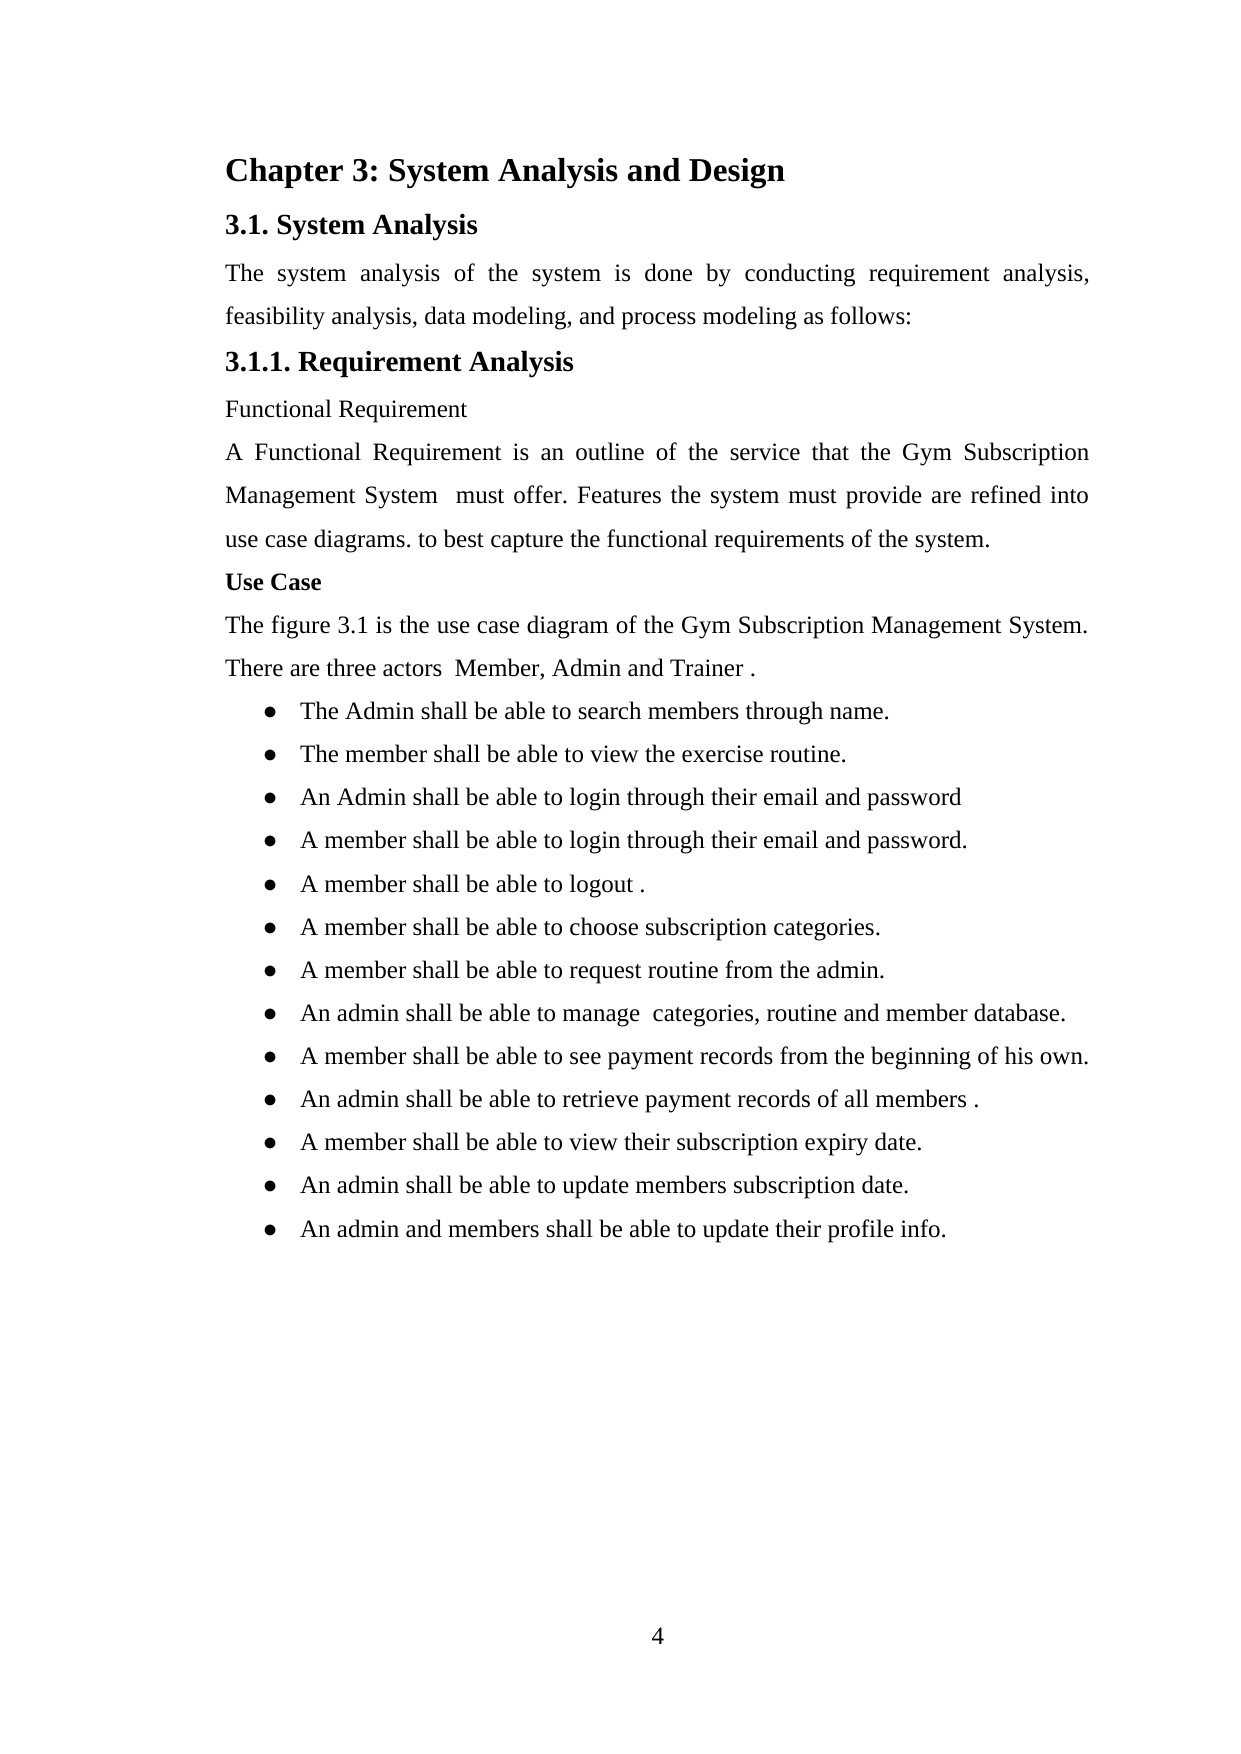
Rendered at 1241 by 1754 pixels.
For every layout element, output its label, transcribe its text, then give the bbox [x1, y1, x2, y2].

list An admin and members shall be able to update their profile info. [262, 1214, 1090, 1242]
text A Functional Requirement is an outline of the service that the Gym Subscription Management System must offer. Features the system must provide are refined into use case diagrams. to best capture the functional requirements of the system. [225, 437, 1090, 552]
subtitle 3.1.1. Requirement Analysis [225, 344, 1090, 378]
list An admin shall be able to manage categories, routine and member database. [262, 998, 1090, 1027]
list An admin shall be able to update members subscription date. [262, 1171, 1090, 1199]
list A member shall be able to logout . [262, 869, 1090, 897]
list A member shall be able to request routine from the admin. [262, 955, 1090, 984]
subtitle 3.1. System Analysis [225, 207, 1090, 241]
list An Admin shall be able to login through their email and password [262, 782, 1090, 811]
list A member shall be able to login through their email and password. [262, 826, 1090, 854]
text The figure 3.1 is the use case diagram of the Gym Subscription Management System. There are three actors Member, Admin and Trainer . [225, 610, 1090, 682]
subtitle Chapter 3: System Analysis and Design [225, 150, 1090, 188]
text The system analysis of the system is done by conducting requirement analysis, feasibility analysis, data modeling, and process modeling as follows: [225, 258, 1090, 330]
list The member shall be able to view the exercise routine. [262, 739, 1090, 768]
list A member shall be able to choose subscription categories. [262, 912, 1090, 941]
list A member shall be able to see payment records from the beginning of his own. [262, 1041, 1090, 1070]
list The Admin shall be able to search members through name. [262, 696, 1090, 725]
text Use Case [225, 567, 1090, 596]
text Functional Requirement [225, 394, 1090, 423]
list A member shall be able to view their subscription expiry date. [262, 1127, 1090, 1156]
list An admin shall be able to retrieve payment records of all members . [262, 1084, 1090, 1113]
